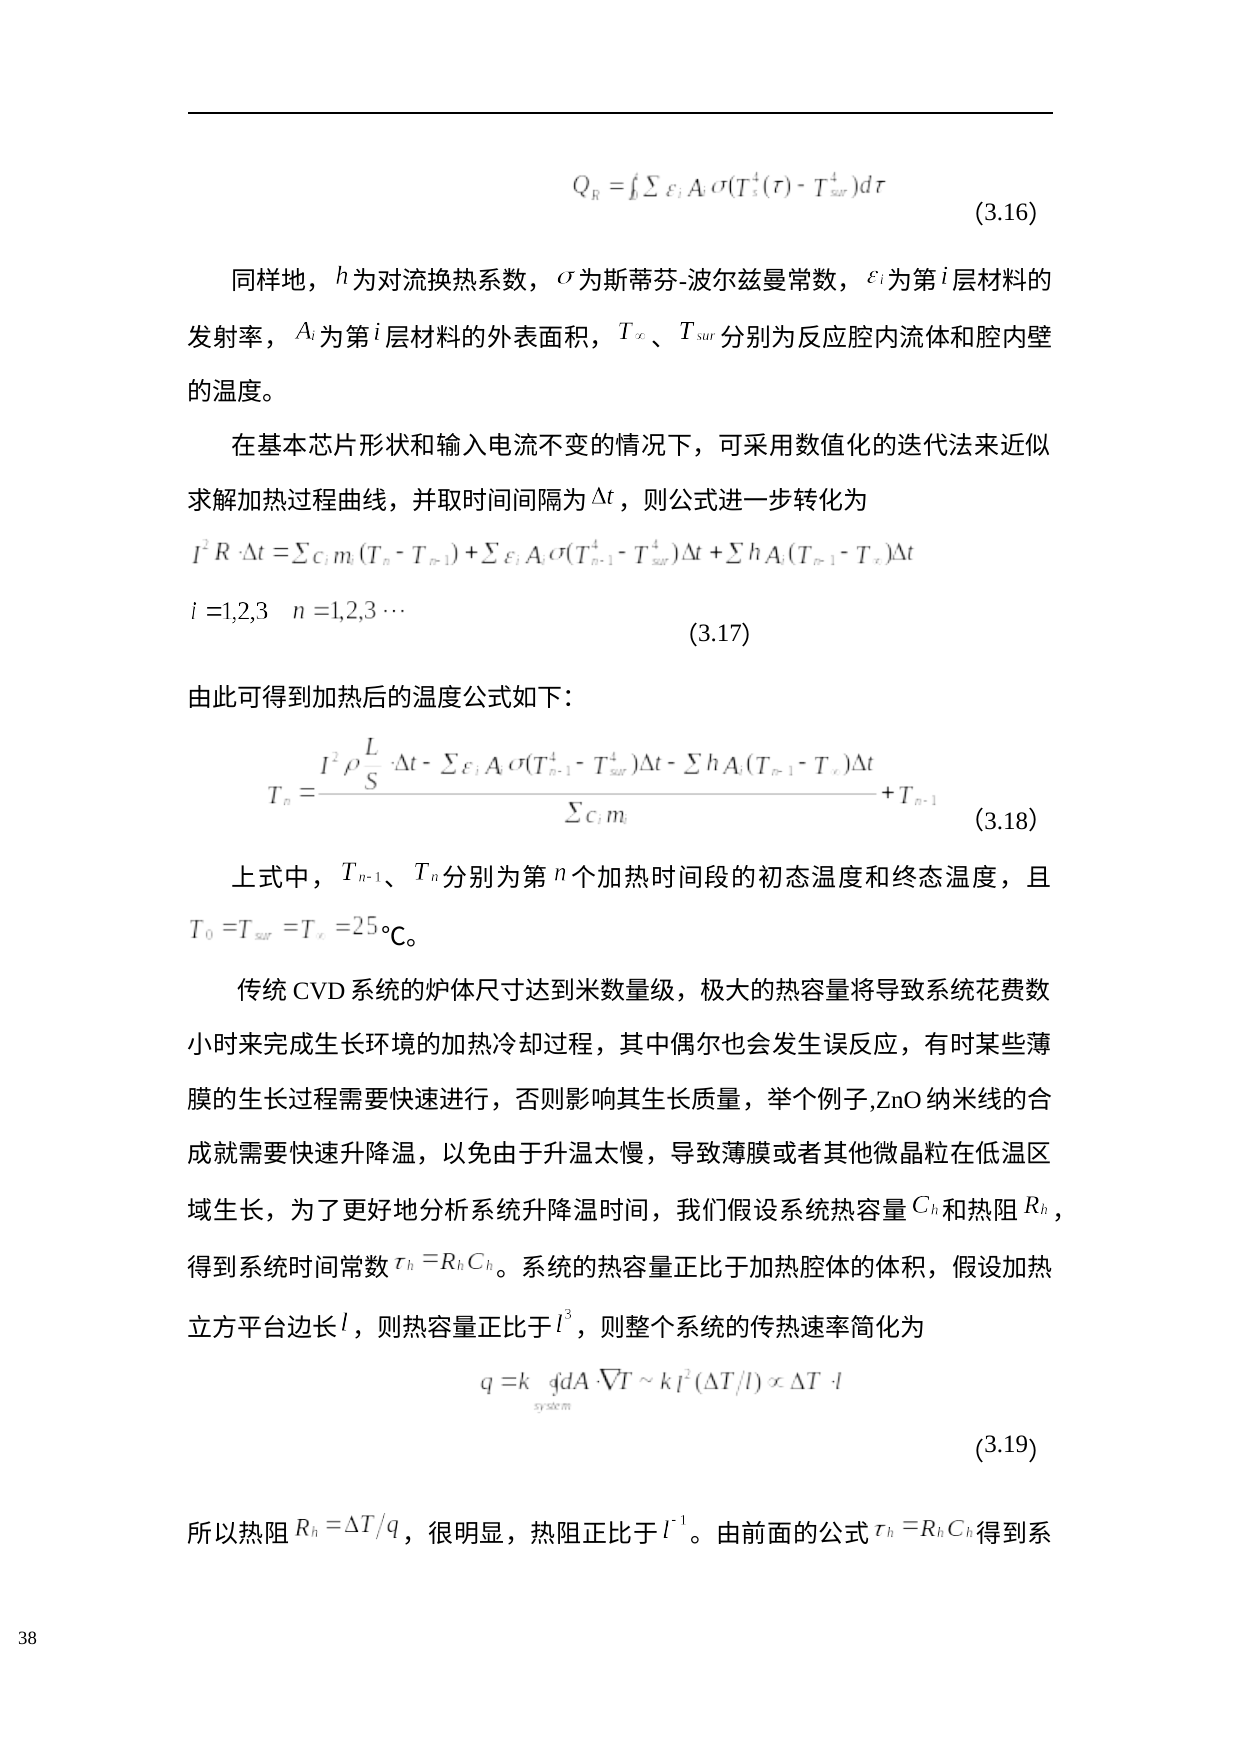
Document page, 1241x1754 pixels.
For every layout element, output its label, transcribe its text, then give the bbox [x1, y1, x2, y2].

text （3.17） [187, 535, 1053, 652]
text 传统CVD系统的炉体尺寸达到米数量级，极大的热容量将导致系统花费数小时来完成生长环境的加热冷却过程，其中偶尔也会发生误反应，有时某些薄膜的生长过程需要快速进行，否则影响其生长质量，举个例子,ZnO纳米线的合成就需要快速升降温，以免由于升温太慢，导致薄膜或者其他微晶粒在低温区域生长，为了更好地分析系统升降温时间，我们假设系统热容量和热阻，得到系统时间常数。系统的热容量正比于加热腔体的体积，假设加热立方平台边长，则热容量正比于，则整个系统的传热速率简化为 [187, 971, 1053, 1344]
text 上式中，、分别为第个加热时间段的初态温度和终态温度，且℃。 [187, 855, 1053, 952]
text （3.16） [187, 164, 1053, 231]
text 由此可得到加热后的温度公式如下： [187, 677, 1053, 714]
text 同样地，为对流换热系数，为斯蒂芬-波尔兹曼常数，为第层材料的发射率，为第层材料的外表面积，、分别为反应腔内流体和腔内壁的温度。 [187, 258, 1053, 408]
text （3.18） [187, 732, 1053, 837]
text （3.19） [187, 1362, 1053, 1468]
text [187, 1507, 1053, 1550]
text 在基本芯片形状和输入电流不变的情况下，可采用数值化的迭代法来近似求解加热过程曲线，并取时间间隔为，则公式进一步转化为 [187, 426, 1053, 517]
